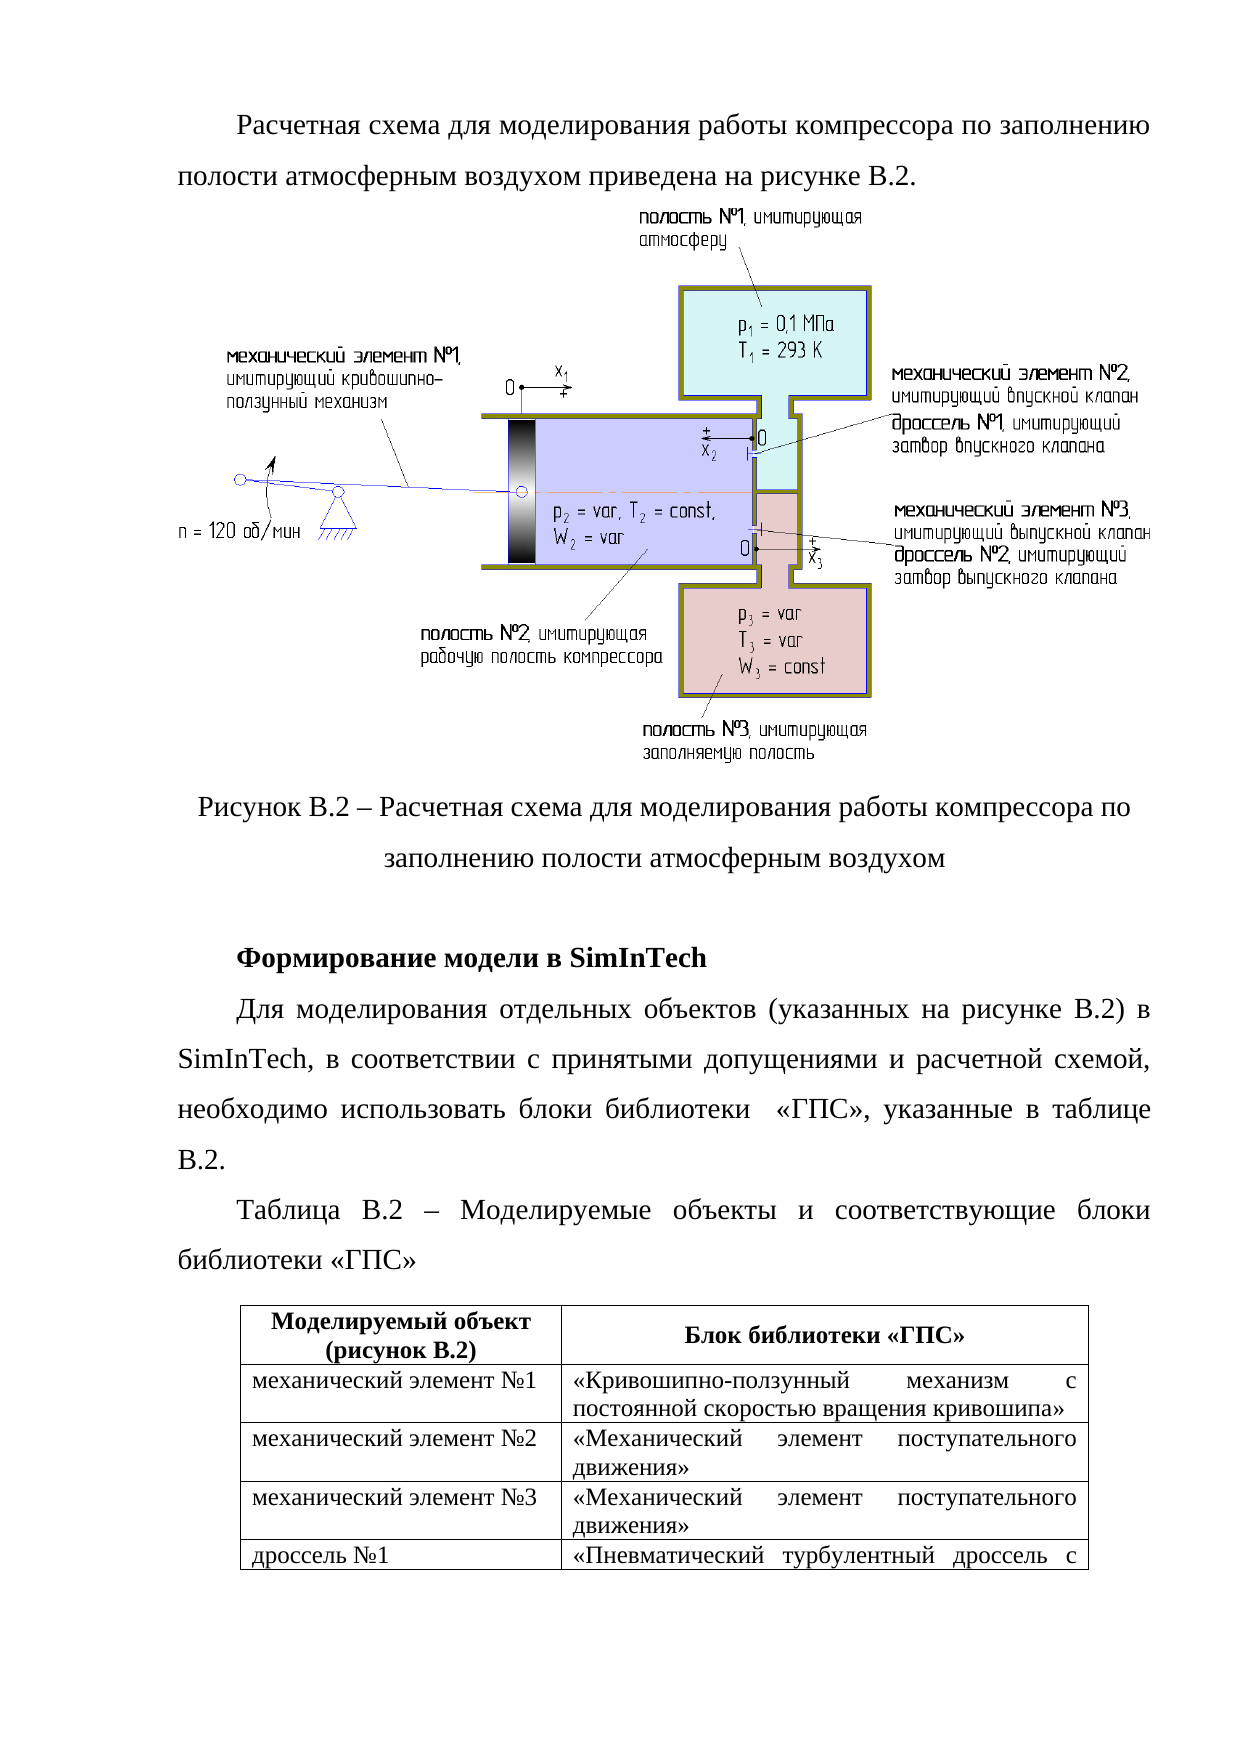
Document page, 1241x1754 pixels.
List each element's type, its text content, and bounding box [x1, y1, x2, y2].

table_cell механический элемент №3 [241, 1482, 561, 1539]
table_cell механический элемент №2 [241, 1423, 561, 1481]
text Формирование модели в SimInTech [177, 941, 1152, 974]
text Расчетная схема для моделирования работы компрессора по заполнению полости атмосферным воздухом приведена на рисунке В.2. [177, 107, 1152, 191]
table_cell «Механический элемент поступательного движения» [562, 1482, 1088, 1539]
table_cell механический элемент №1 [241, 1365, 561, 1422]
text Таблица В.2 – Моделируемые объекты и соответствующие блоки библиотеки «ГПС» [177, 1192, 1152, 1276]
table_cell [562, 1540, 1088, 1569]
picture [179, 208, 1150, 763]
table_cell «Кривошипно-ползунный механизм с постоянной скоростью вращения кривошипа» [562, 1365, 1088, 1422]
text Рисунок В.2 – Расчетная схема для моделирования работы компрессора по заполнению полости атмосферным воздухом [177, 789, 1152, 873]
table_cell дроссель №1 [241, 1540, 561, 1569]
text Для моделирования отдельных объектов (указанных на рисунке В.2) в SimInTech, в соответствии с принятыми допущениями и расчетной схемой, необходимо использовать блоки библиотеки «ГПС», указанные в таблице В.2. [177, 991, 1152, 1175]
table_header Моделируемый объект (рисунок В.2) [241, 1306, 561, 1364]
table_header Блок библиотеки «ГПС» [562, 1306, 1088, 1364]
table_cell «Механический элемент поступательного движения» [562, 1423, 1088, 1481]
